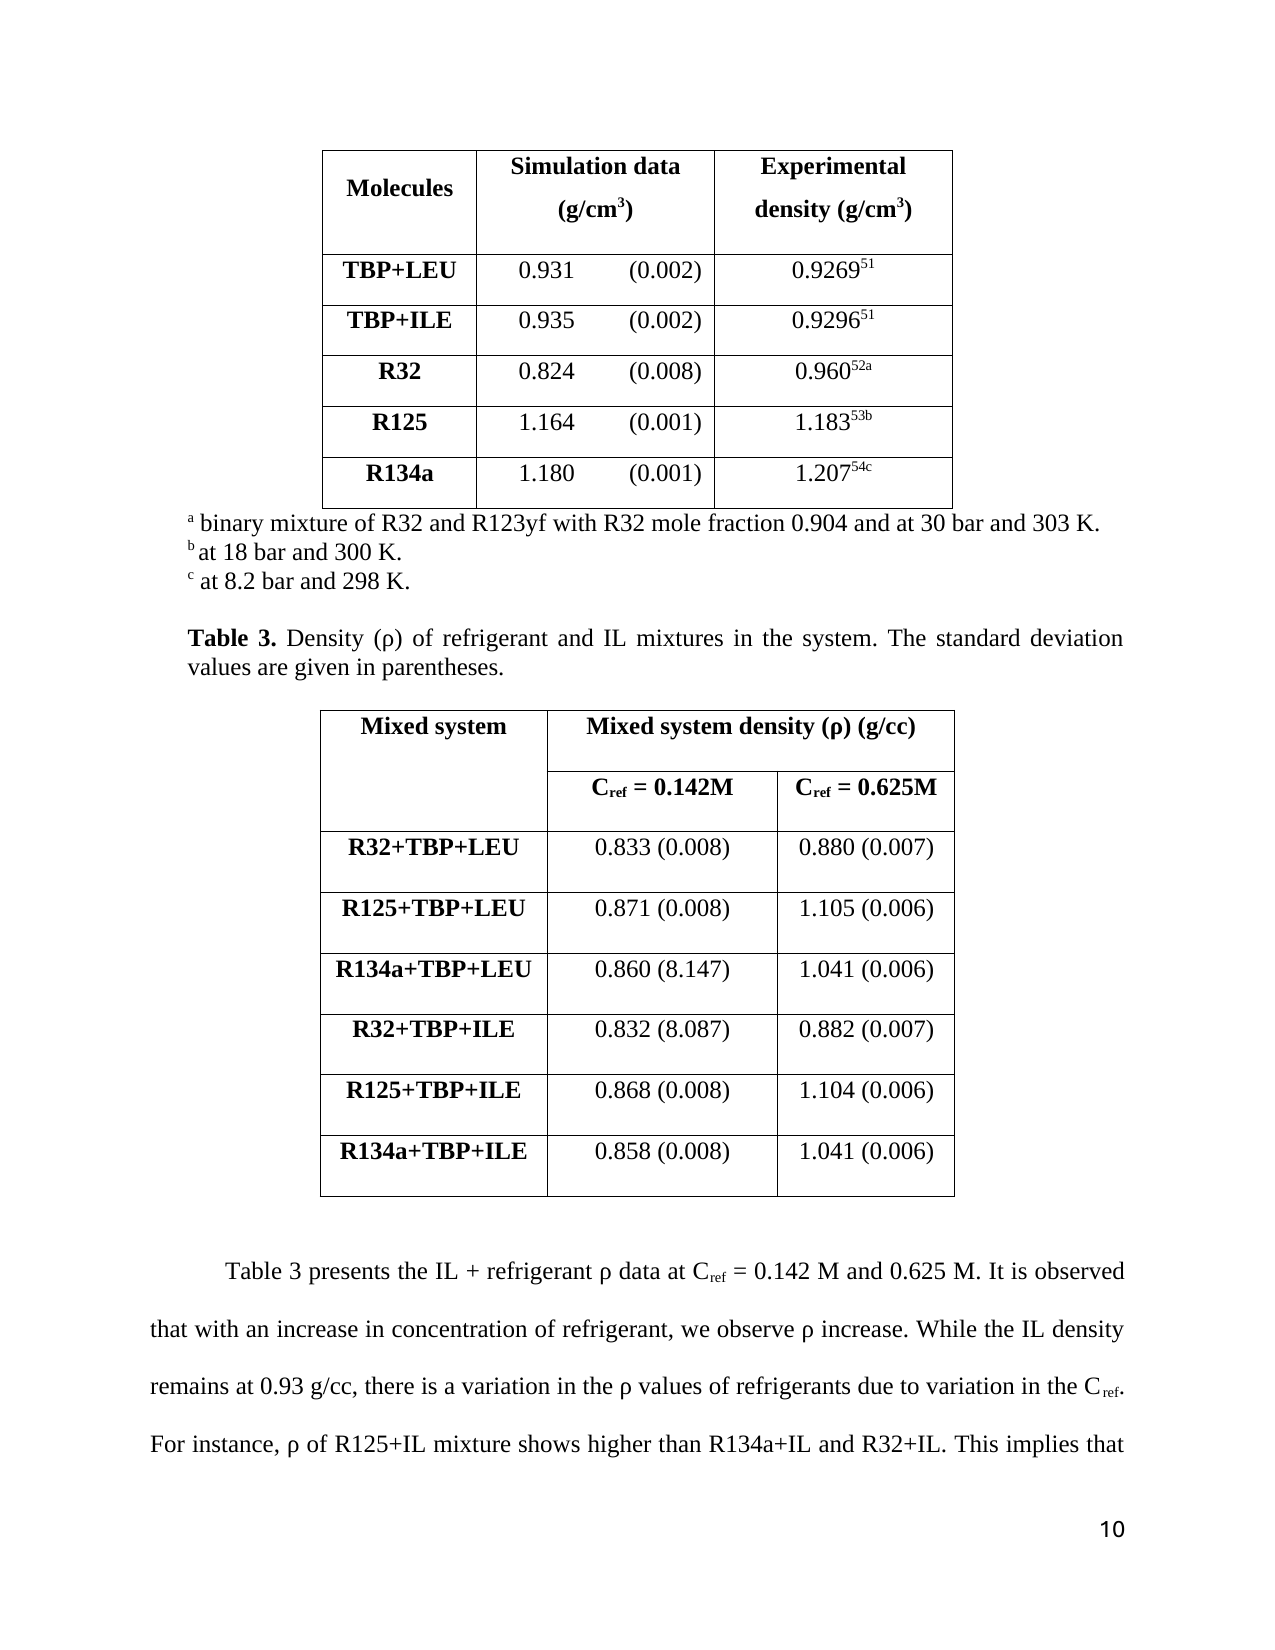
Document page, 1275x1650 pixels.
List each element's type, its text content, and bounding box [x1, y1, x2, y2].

table_cell 0.833 (0.008) [548, 832, 777, 892]
table_cell R134a [323, 458, 476, 507]
table_cell R125+TBP+LEU [321, 893, 547, 953]
table_cell 0.832 (8.087) [548, 1015, 777, 1074]
table_cell TBP+ILE [323, 306, 476, 355]
table_cell 0.882 (0.007) [778, 1015, 954, 1074]
table_cell 1.180 [477, 458, 616, 507]
table_cell (0.008) [616, 356, 714, 406]
table_cell 0.880 (0.007) [778, 832, 954, 892]
table_cell R134a+TBP+ILE [321, 1136, 547, 1196]
table_cell 1.105 (0.006) [778, 893, 954, 953]
table_cell Cref = 0.625M [778, 772, 954, 831]
table_header Molecules [323, 151, 476, 254]
table_cell 0.935 [477, 306, 616, 355]
table_cell R32+TBP+LEU [321, 832, 547, 892]
text a binary mixture of R32 and R123yf with R32 mole fraction 0.904 and at 30 bar and 303 K. [187, 508, 1125, 537]
table_cell 0.860 (8.147) [548, 954, 777, 1013]
table_cell 1.18353b [715, 407, 952, 457]
table_cell 1.104 (0.006) [778, 1075, 954, 1135]
table_header Experimental density (g/cm3) [715, 151, 952, 254]
table_cell TBP+LEU [323, 255, 476, 304]
table_cell R125 [323, 407, 476, 457]
table_cell 0.926951 [715, 255, 952, 304]
table_cell 1.041 (0.006) [778, 954, 954, 1013]
table_cell 0.868 (0.008) [548, 1075, 777, 1135]
table_header Mixed system density (ρ) (g/cc) [548, 711, 954, 771]
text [150, 1256, 1125, 1458]
table_cell R125+TBP+ILE [321, 1075, 547, 1135]
table_header Mixed system [321, 711, 547, 831]
table_cell 1.20754c [715, 458, 952, 507]
table_cell 0.871 (0.008) [548, 893, 777, 953]
table_cell 0.858 (0.008) [548, 1136, 777, 1196]
table_cell 0.96052a [715, 356, 952, 406]
table_cell 0.824 [477, 356, 616, 406]
table_cell (0.002) [616, 255, 714, 304]
text b at 18 bar and 300 K. [187, 537, 1125, 566]
text Table 3. Density (ρ) of refrigerant and IL mixtures in the system. The standard deviation values are given in parentheses. [187, 623, 1125, 681]
table_cell R134a+TBP+LEU [321, 954, 547, 1013]
table_cell 0.931 [477, 255, 616, 304]
table_cell R32 [323, 356, 476, 406]
table_cell 1.164 [477, 407, 616, 457]
table_cell R32+TBP+ILE [321, 1015, 547, 1074]
table_cell Cref = 0.142M [548, 772, 777, 831]
table_cell (0.001) [616, 407, 714, 457]
table_cell (0.001) [616, 458, 714, 507]
table_cell (0.002) [616, 306, 714, 355]
table_cell 1.041 (0.006) [778, 1136, 954, 1196]
table_cell 0.929651 [715, 306, 952, 355]
text c at 8.2 bar and 298 K. [187, 566, 1125, 595]
table_header Simulation data (g/cm3) [477, 151, 714, 254]
